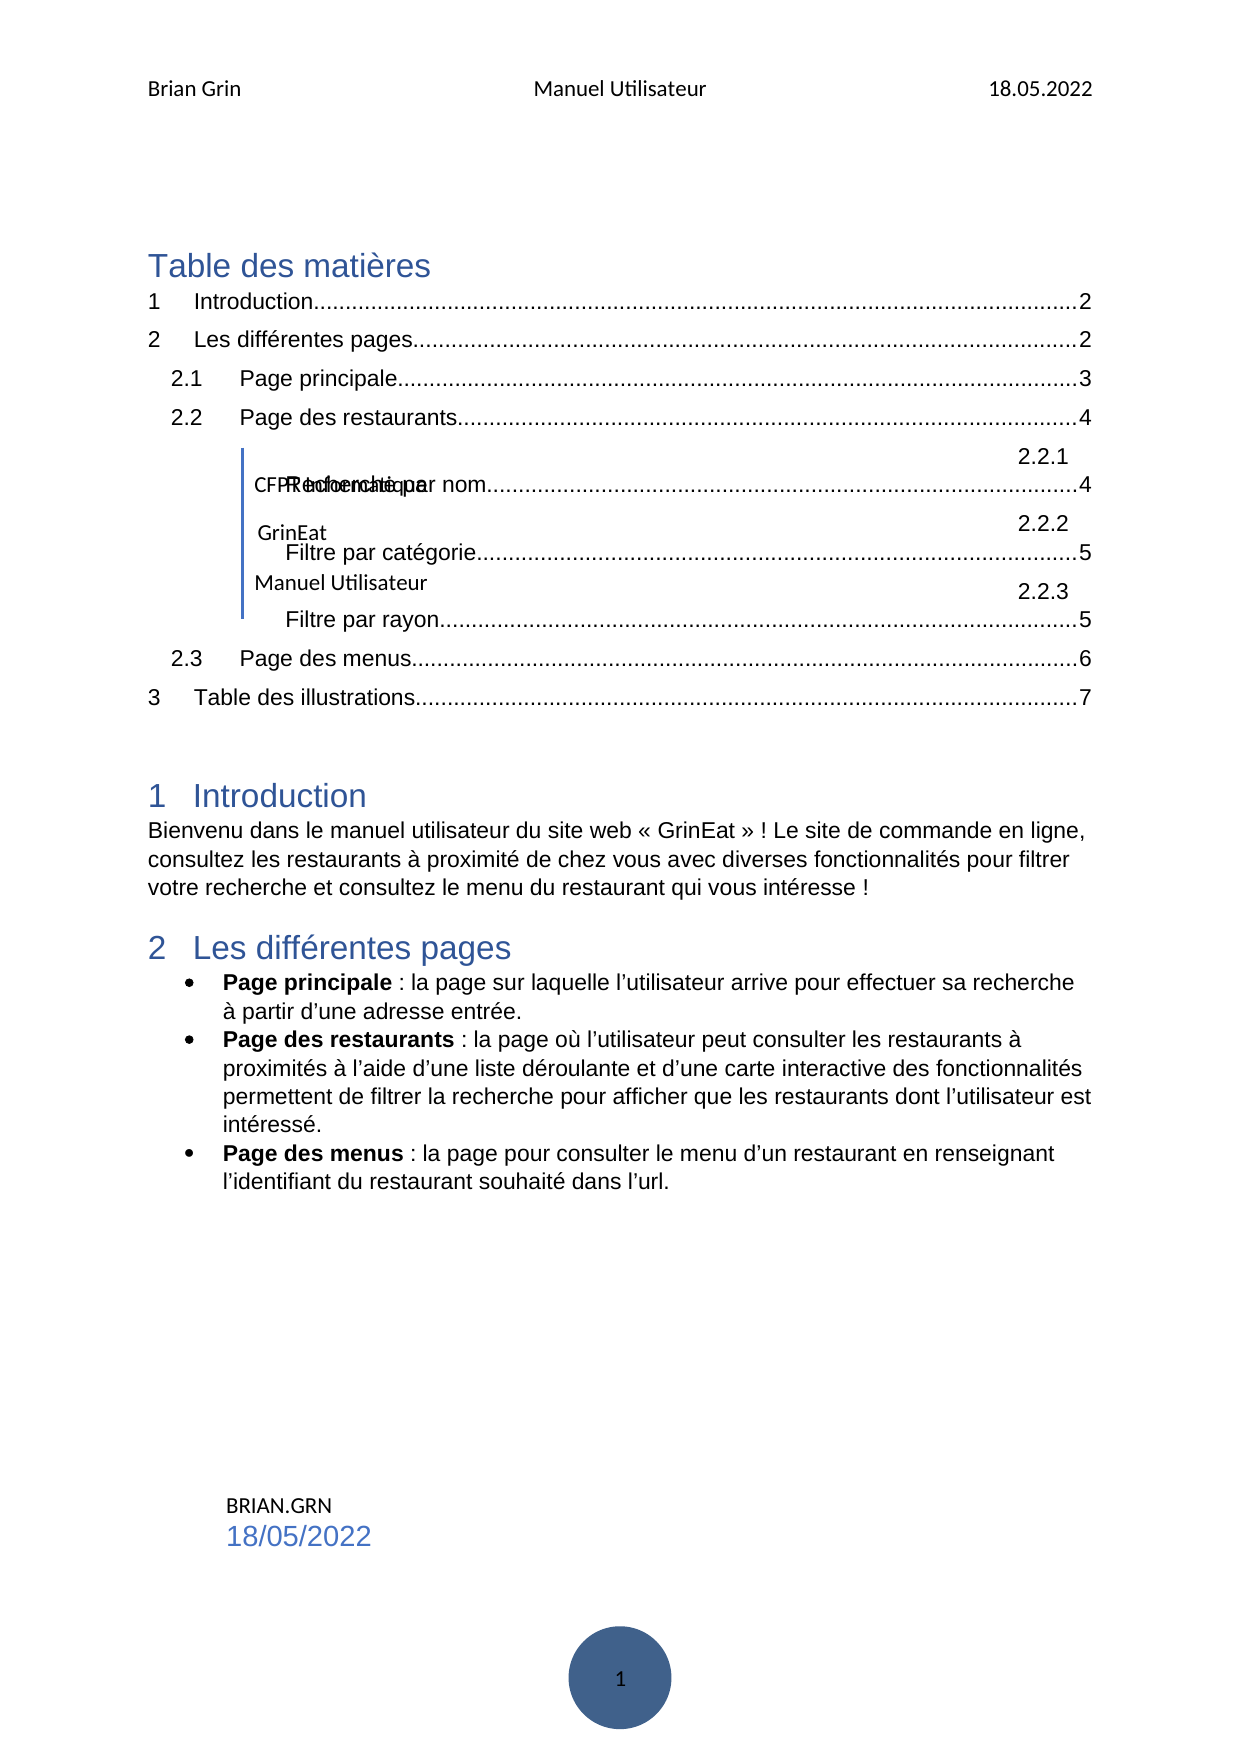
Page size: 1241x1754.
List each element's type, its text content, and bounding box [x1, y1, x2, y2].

list Page des menus : la page pour consulter le menu d’un restaurant en renseignant l’identifiant du restaurant souhaité dans l’url. [185, 1140, 1093, 1195]
list Page principale : la page sur laquelle l’utilisateur arrive pour effectuer sa recherche à partir d’une adresse entrée. [185, 969, 1093, 1024]
subtitle Les différentes pages [148, 928, 1093, 966]
subtitle Introduction [148, 776, 1093, 814]
text Bienvenu dans le manuel utilisateur du site web « GrinEat » ! Le site de commande en ligne, consultez les restaurants à proximité de chez vous avec diverses fonctionnalités pour filtrer votre recherche et consultez le menu du restaurant qui vous intéresse ! [148, 817, 1093, 901]
list Page des restaurants : la page où l’utilisateur peut consulter les restaurants à proximités à l’aide d’une liste déroulante et d’une carte interactive des fonctionnalités permettent de filtrer la recherche pour afficher que les restaurants dont l’utilisateur est intéressé. [185, 1026, 1093, 1138]
